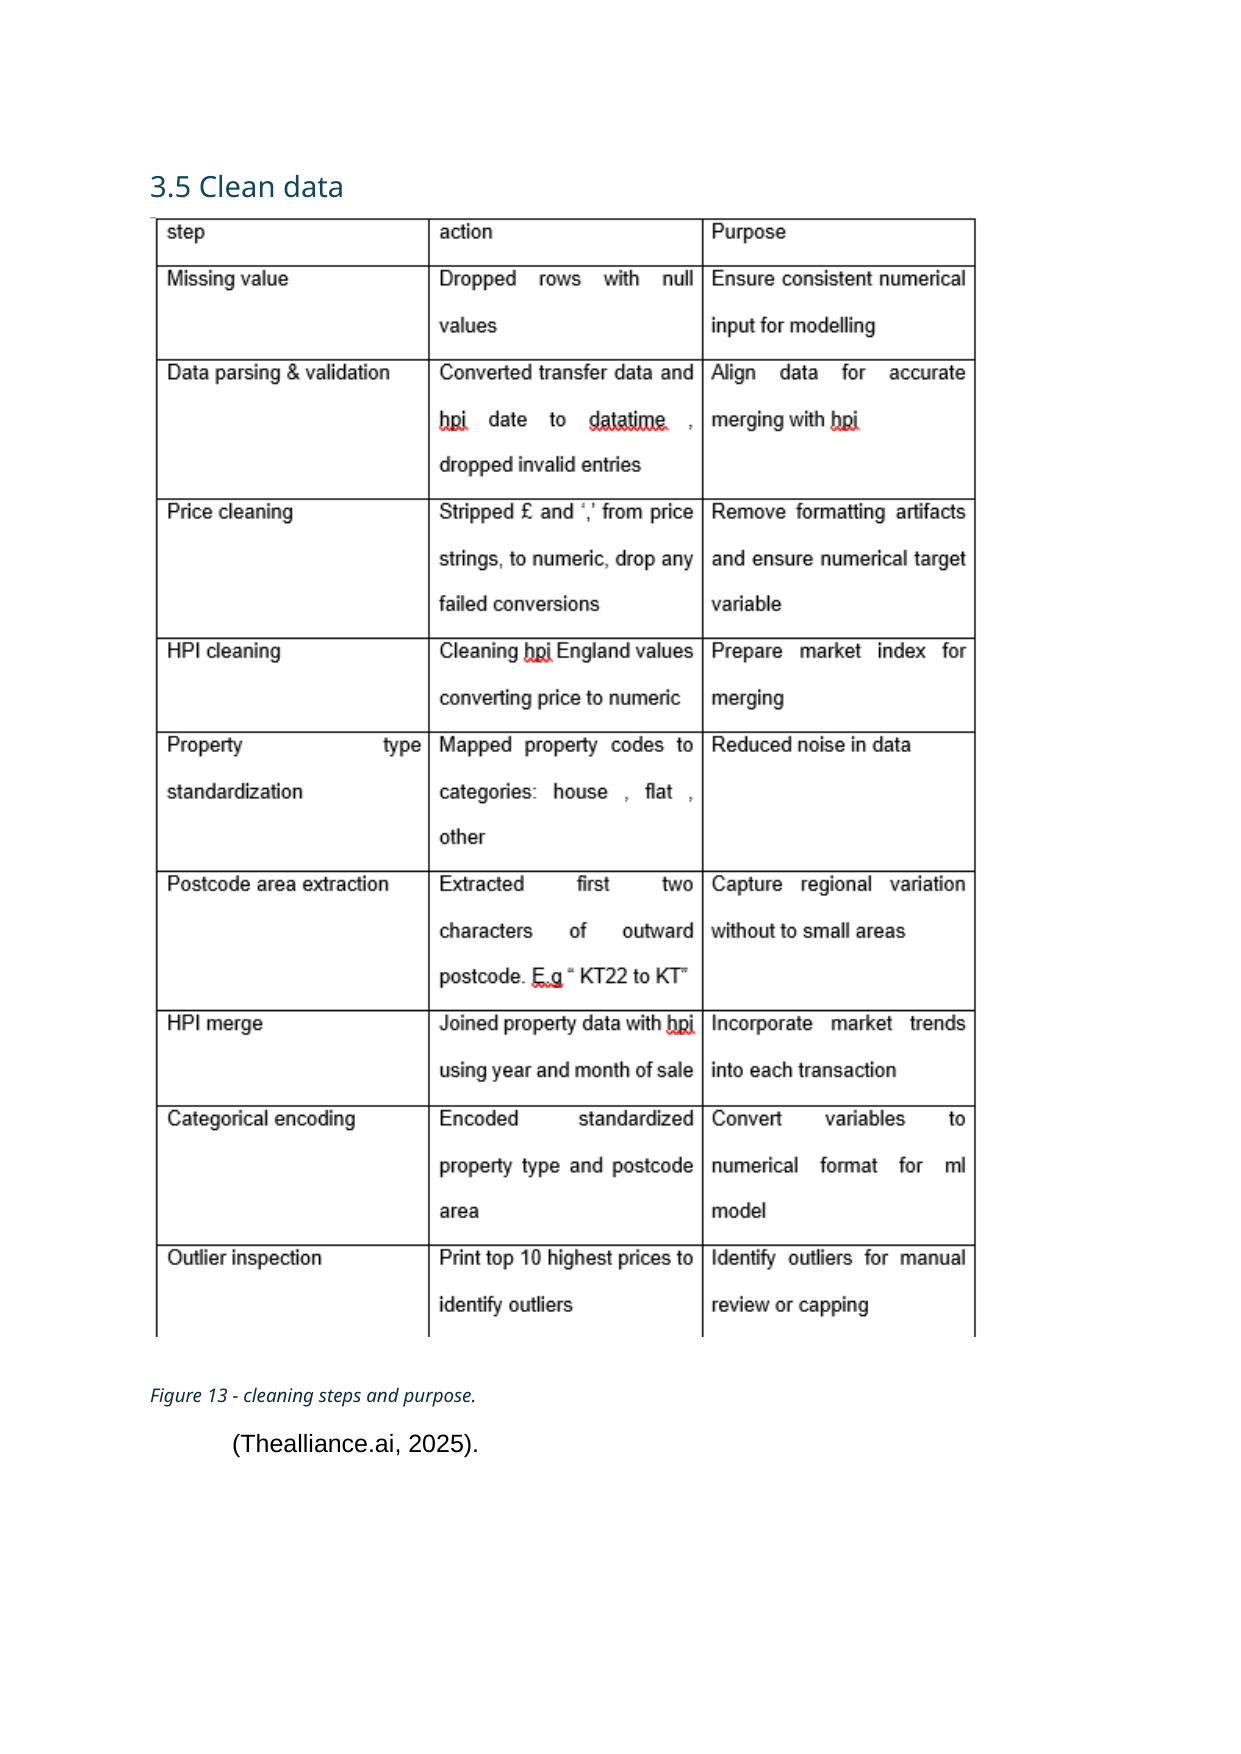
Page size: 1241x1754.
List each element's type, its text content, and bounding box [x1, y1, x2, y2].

picture [150, 217, 987, 1337]
text (Thealliance.ai, 2025). [225, 1428, 1090, 1457]
subtitle 3.5 Clean data [150, 167, 1090, 206]
